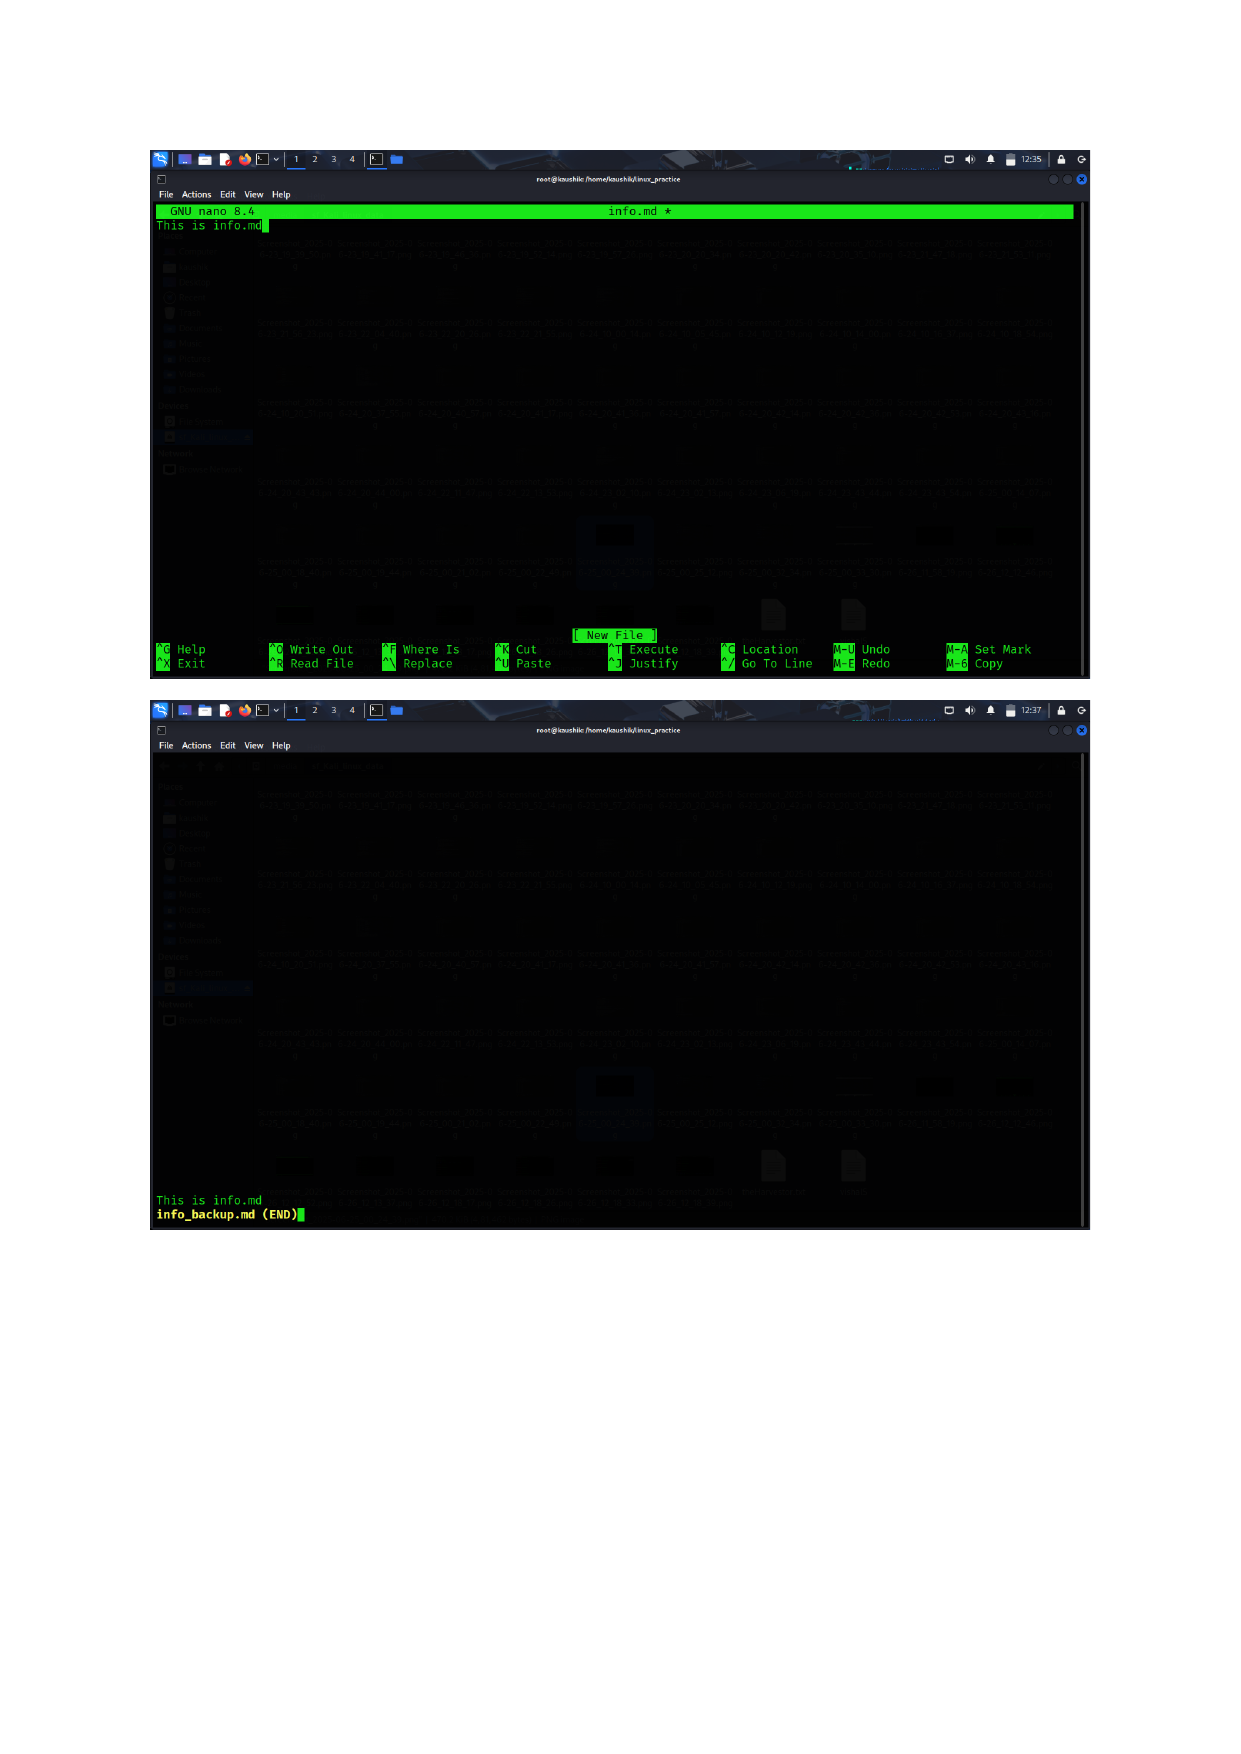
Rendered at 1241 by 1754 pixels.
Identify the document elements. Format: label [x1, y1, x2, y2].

picture [150, 700, 1091, 1230]
picture [150, 150, 1091, 679]
